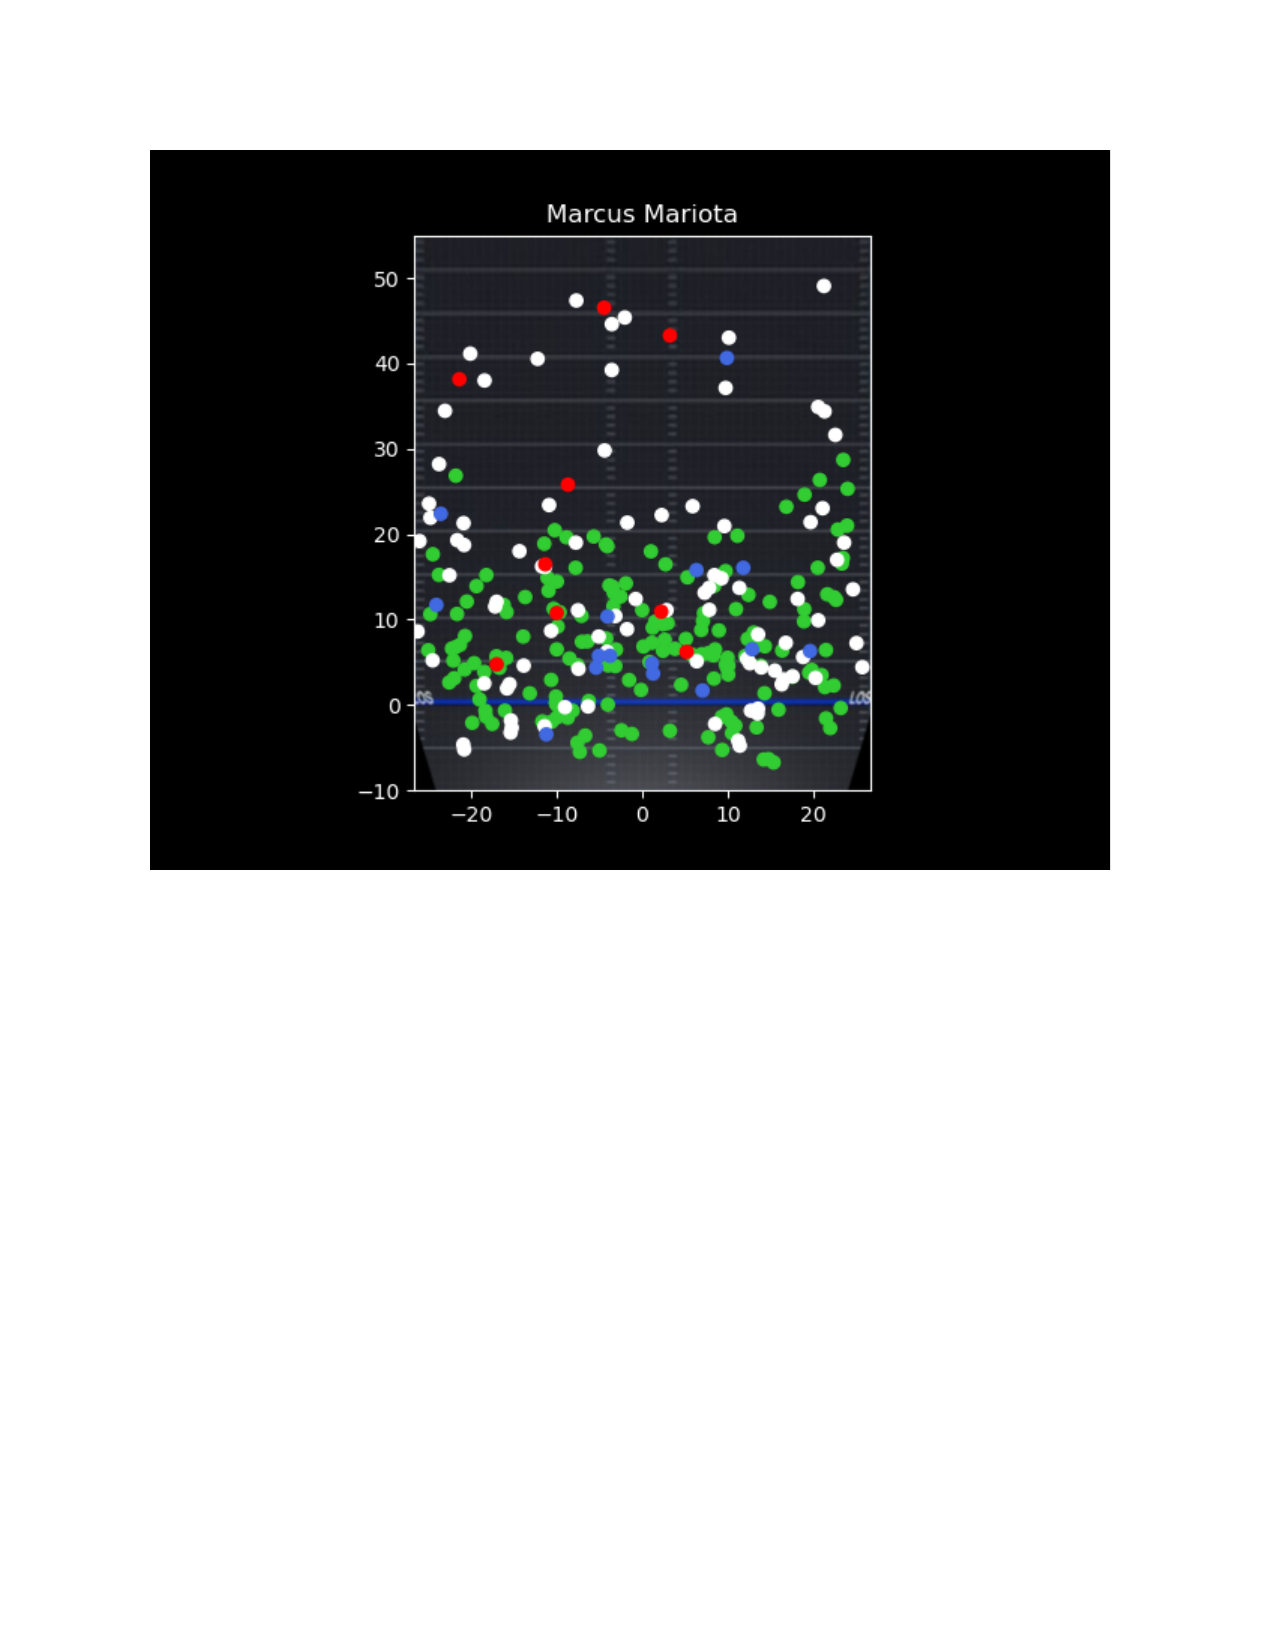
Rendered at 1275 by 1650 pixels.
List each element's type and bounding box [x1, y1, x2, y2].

picture [150, 150, 1110, 870]
